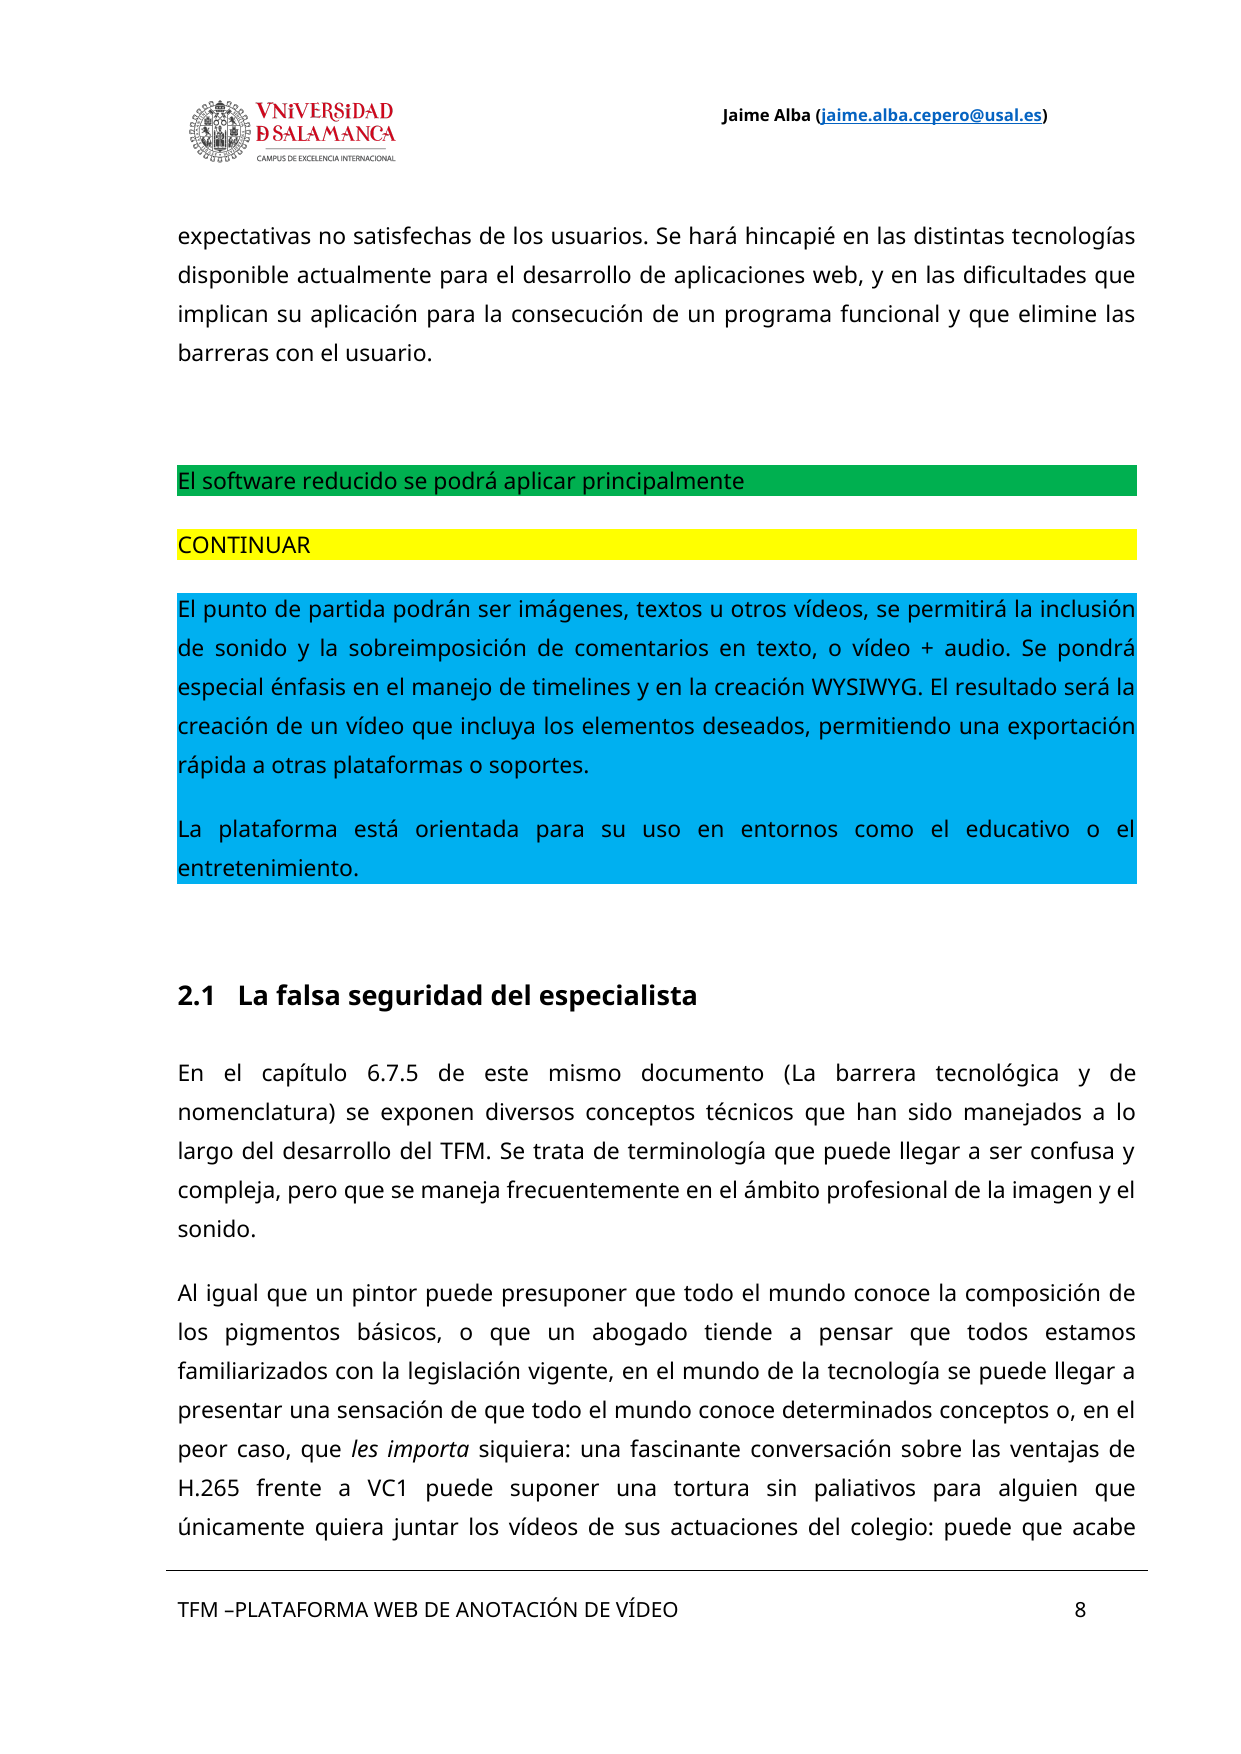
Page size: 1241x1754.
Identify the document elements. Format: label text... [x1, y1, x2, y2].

text CONTINUAR [177, 529, 1137, 560]
text En el capítulo 16.3.5 de este mismo documento (La barrera tecnológica y de nomenclatura) se exponen diversos conceptos técnicos que han sido manejados a lo largo del desarrollo del TFM. Se trata de terminología que puede llegar a ser confusa y compleja, pero que se maneja frecuentemente en el ámbito profesional de la imagen y el sonido. [177, 1057, 1137, 1244]
picture [188, 99, 397, 163]
text El software reducido se podrá aplicar principalmente [177, 465, 1137, 496]
text El punto de partida podrán ser imágenes, textos u otros vídeos, se permitirá la inclusión de sonido y la sobreimposición de comentarios en texto, o vídeo + audio. Se pondrá especial énfasis en el manejo de timelines y en la creación WYSIWYG. El resultado será la creación de un vídeo que incluya los elementos deseados, permitiendo una exportación rápida a otras plataformas o soportes. [177, 593, 1137, 781]
subtitle La falsa seguridad del especialista [177, 976, 1137, 1013]
text La plataforma está orientada para su uso en entornos como el educativo o el entretenimiento. [177, 813, 1137, 884]
